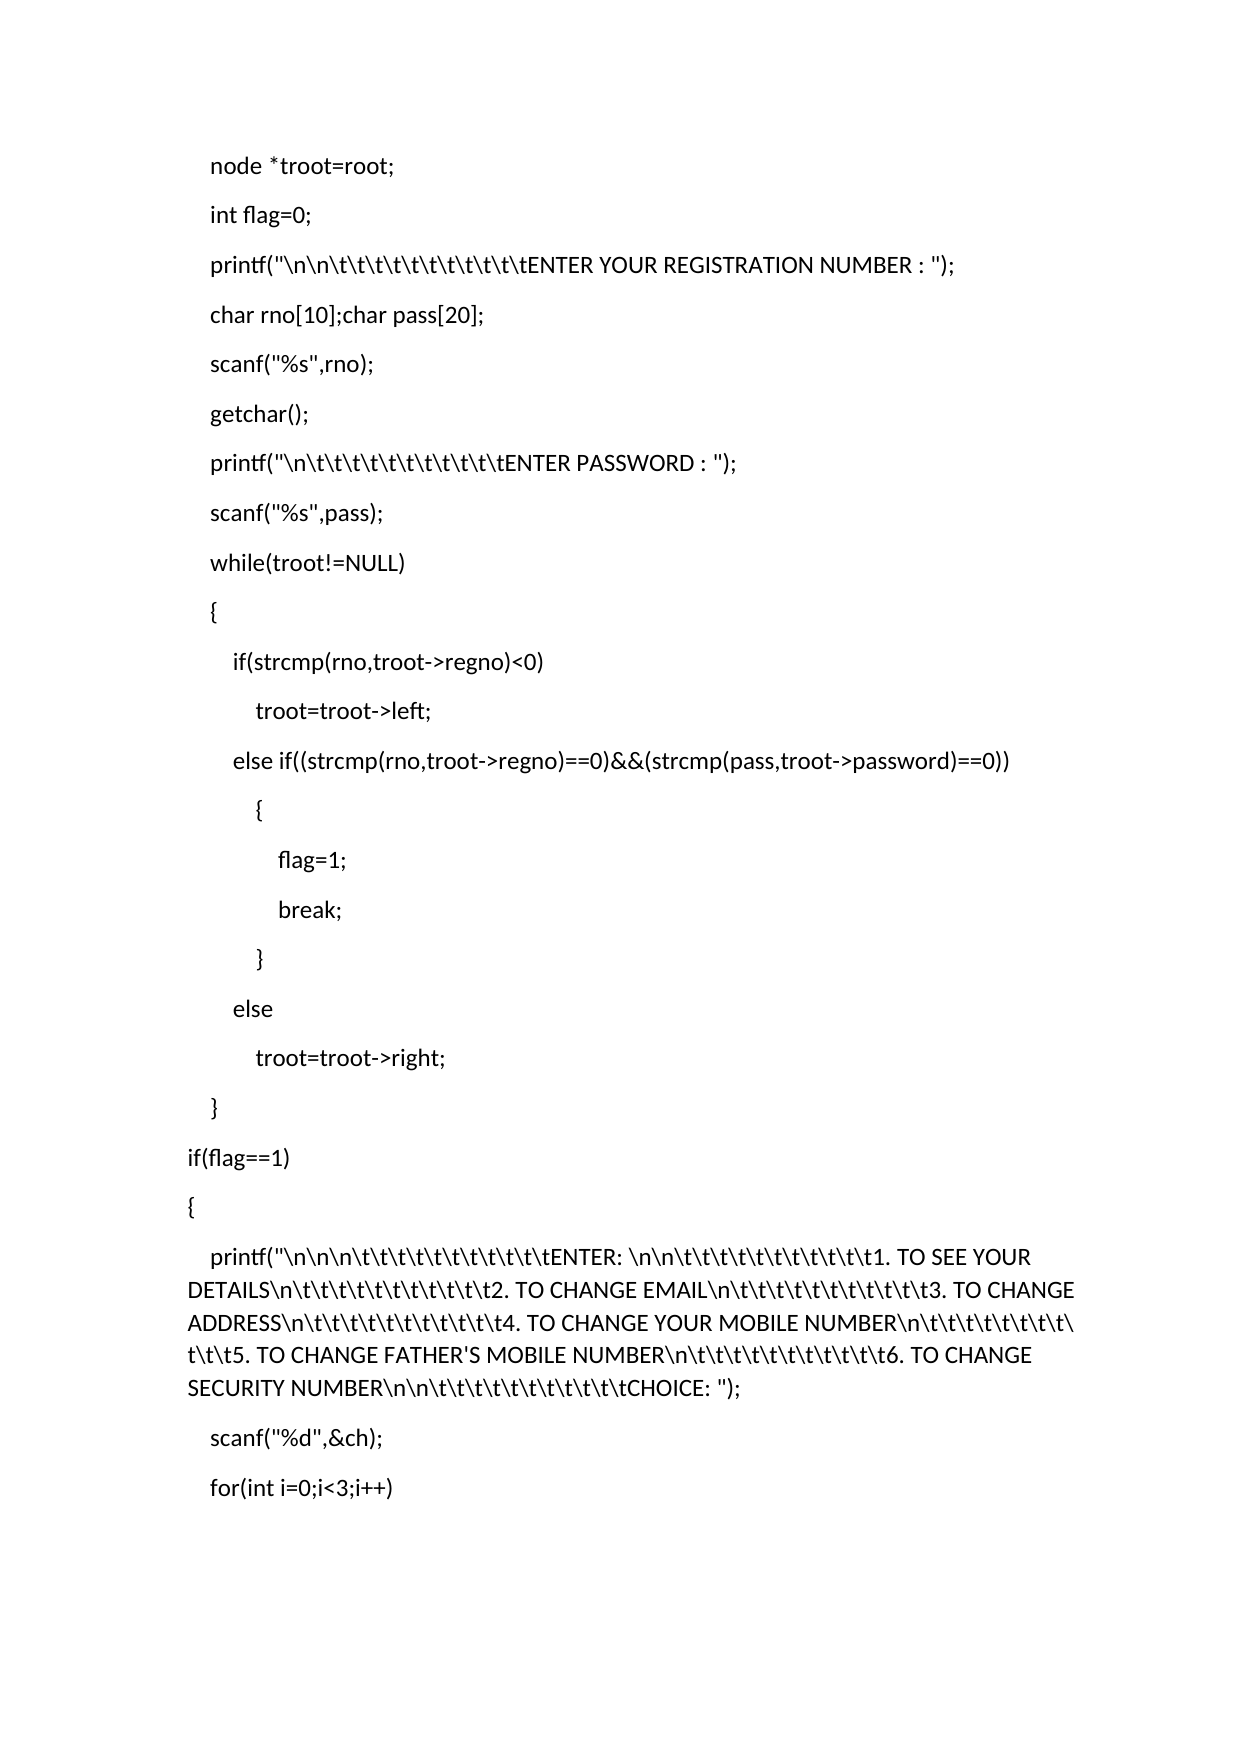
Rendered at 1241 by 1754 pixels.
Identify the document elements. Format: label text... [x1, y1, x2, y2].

text { [187, 1191, 1090, 1222]
text node *troot=root; [187, 150, 1090, 181]
text troot=troot->left; [187, 695, 1090, 726]
text if(strcmp(rno,troot->regno)<0) [187, 646, 1090, 676]
text if(flag==1) [187, 1142, 1090, 1172]
text scanf("%d",&ch); [187, 1422, 1090, 1453]
text troot=troot->right; [187, 1042, 1090, 1073]
text char rno[10];char pass[20]; [187, 299, 1090, 329]
text while(troot!=NULL) [187, 547, 1090, 577]
text printf("\n\n\n\t\t\t\t\t\t\t\t\t\t\tENTER: \n\n\t\t\t\t\t\t\t\t\t\t\t1. TO SEE YOUR DETAILS\n\t\t\t\t\t\t\t\t\t\t\t2. TO CHANGE EMAIL\n\t\t\t\t\t\t\t\t\t\t\t3. TO CHANGE ADDRESS\n\t\t\t\t\t\t\t\t\t\t\t4. TO CHANGE YOUR MOBILE NUMBER\n\t\t\t\t\t\t\t\t\t\t\t5. TO CHANGE FATHER'S MOBILE NUMBER\n\t\t\t\t\t\t\t\t\t\t\t6. TO CHANGE SECURITY NUMBER\n\n\t\t\t\t\t\t\t\t\t\t\tCHOICE: "); [187, 1241, 1090, 1403]
text printf("\n\n\t\t\t\t\t\t\t\t\t\t\tENTER YOUR REGISTRATION NUMBER : "); [187, 249, 1090, 280]
text getchar(); [187, 398, 1090, 428]
text for(int i=0;i<3;i++) [187, 1472, 1090, 1502]
text } [187, 1092, 1090, 1123]
text { [187, 596, 1090, 627]
text else [187, 993, 1090, 1023]
text break; [187, 894, 1090, 924]
text scanf("%s",pass); [187, 497, 1090, 528]
text scanf("%s",rno); [187, 348, 1090, 379]
text } [187, 943, 1090, 974]
text int flag=0; [187, 199, 1090, 230]
text { [187, 794, 1090, 825]
text flag=1; [187, 844, 1090, 875]
text printf("\n\t\t\t\t\t\t\t\t\t\t\tENTER PASSWORD : "); [187, 447, 1090, 478]
text else if((strcmp(rno,troot->regno)==0)&&(strcmp(pass,troot->password)==0)) [187, 745, 1090, 776]
